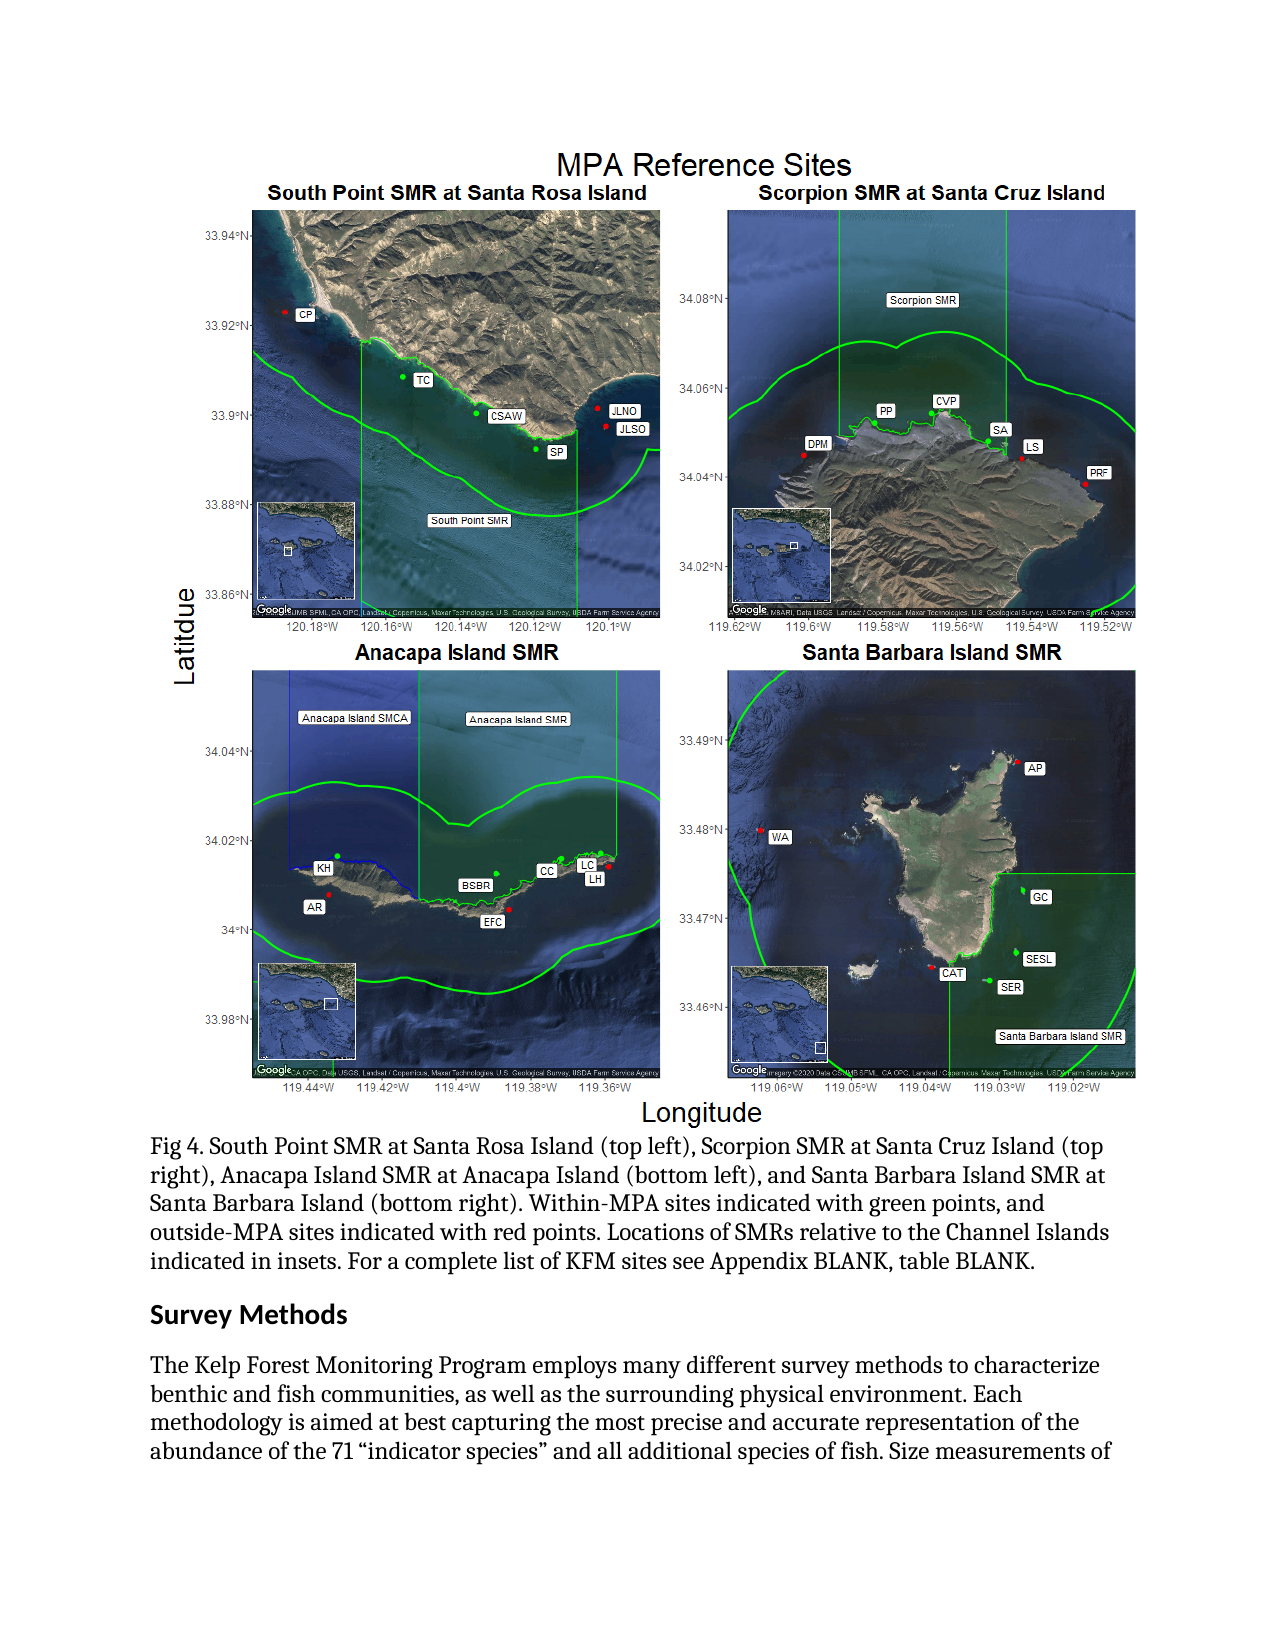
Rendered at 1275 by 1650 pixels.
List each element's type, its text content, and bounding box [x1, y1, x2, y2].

picture [168, 150, 1144, 1132]
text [150, 1351, 1125, 1466]
subtitle Survey Methods [150, 1296, 1125, 1332]
